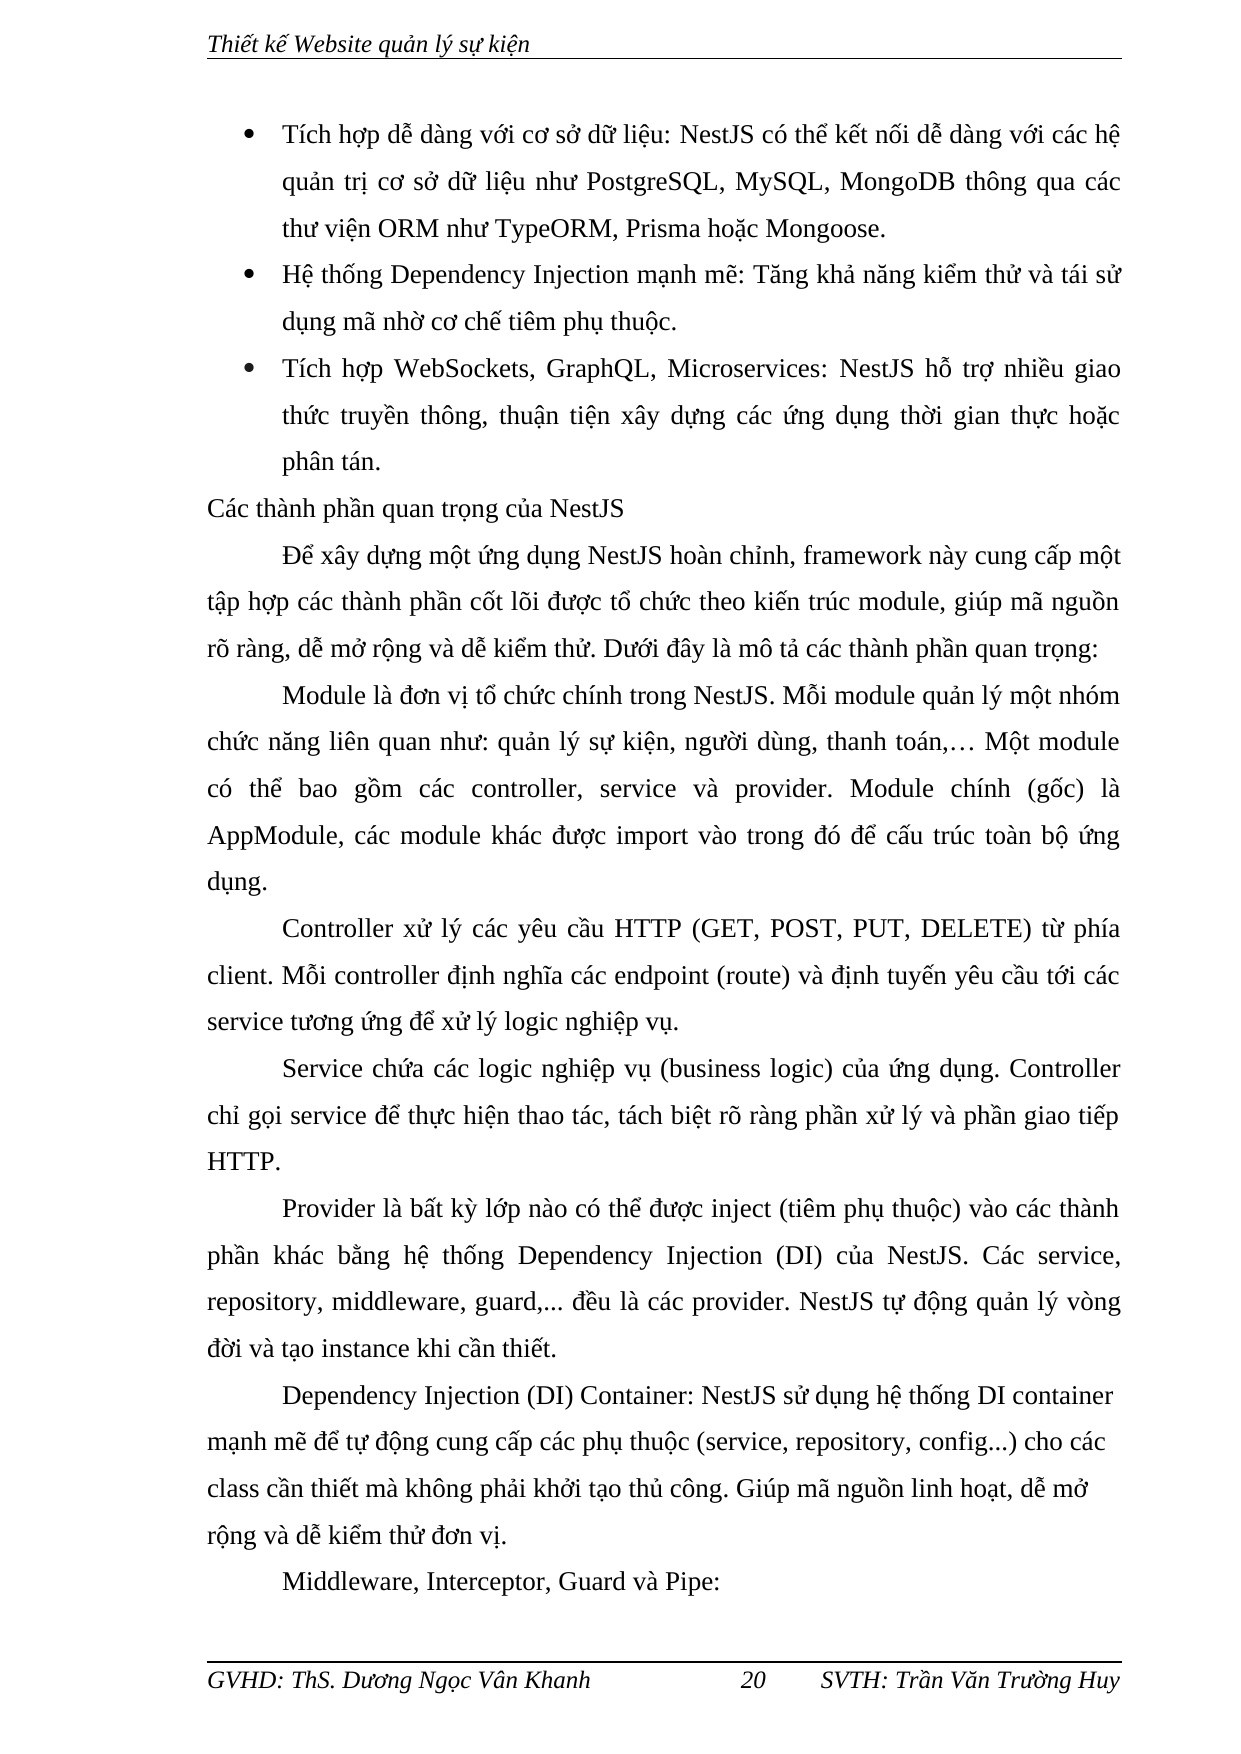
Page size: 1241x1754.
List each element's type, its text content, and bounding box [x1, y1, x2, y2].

list Tích hợp WebSockets, GraphQL, Microservices: NestJS hỗ trợ nhiều giao thức truyền thông, thuận tiện xây dựng các ứng dụng thời gian thực hoặc phân tán. [244, 352, 1122, 477]
list Hệ thống Dependency Injection mạnh mẽ: Tăng khả năng kiểm thử và tái sử dụng mã nhờ cơ chế tiêm phụ thuộc. [244, 259, 1122, 337]
text Provider là bất kỳ lớp nào có thể được inject (tiêm phụ thuộc) vào các thành phần khác bằng hệ thống Dependency Injection (DI) của NestJS. Các service, repository, middleware, guard,... đều là các provider. NestJS tự động quản lý vòng đời và tạo instance khi cần thiết. [207, 1192, 1122, 1363]
text Dependency Injection (DI) Container: NestJS sử dụng hệ thống DI container mạnh mẽ để tự động cung cấp các phụ thuộc (service, repository, config...) cho các class cần thiết mà không phải khởi tạo thủ công. Giúp mã nguồn linh hoạt, dễ mở rộng và dễ kiểm thử đơn vị. [207, 1379, 1122, 1550]
text Các thành phần quan trọng của NestJS [207, 492, 1122, 523]
text Để xây dựng một ứng dụng NestJS hoàn chỉnh, framework này cung cấp một tập hợp các thành phần cốt lõi được tổ chức theo kiến trúc module, giúp mã nguồn rõ ràng, dễ mở rộng và dễ kiểm thử. Dưới đây là mô tả các thành phần quan trọng: [207, 539, 1122, 663]
text Middleware, Interceptor, Guard và Pipe: [207, 1566, 1122, 1597]
text Module là đơn vị tổ chức chính trong NestJS. Mỗi module quản lý một nhóm chức năng liên quan như: quản lý sự kiện, người dùng, thanh toán,… Một module có thể bao gồm các controller, service và provider. Module chính (gốc) là AppModule, các module khác được import vào trong đó để cấu trúc toàn bộ ứng dụng. [207, 679, 1122, 897]
list Tích hợp dễ dàng với cơ sở dữ liệu: NestJS có thể kết nối dễ dàng với các hệ quản trị cơ sở dữ liệu như PostgreSQL, MySQL, MongoDB thông qua các thư viện ORM như TypeORM, Prisma hoặc Mongoose. [244, 118, 1122, 243]
text Controller xử lý các yêu cầu HTTP (GET, POST, PUT, DELETE) từ phía client. Mỗi controller định nghĩa các endpoint (route) và định tuyến yêu cầu tới các service tương ứng để xử lý logic nghiệp vụ. [207, 912, 1122, 1037]
text Service chứa các logic nghiệp vụ (business logic) của ứng dụng. Controller chỉ gọi service để thực hiện thao tác, tách biệt rõ ràng phần xử lý và phần giao tiếp HTTP. [207, 1052, 1122, 1177]
